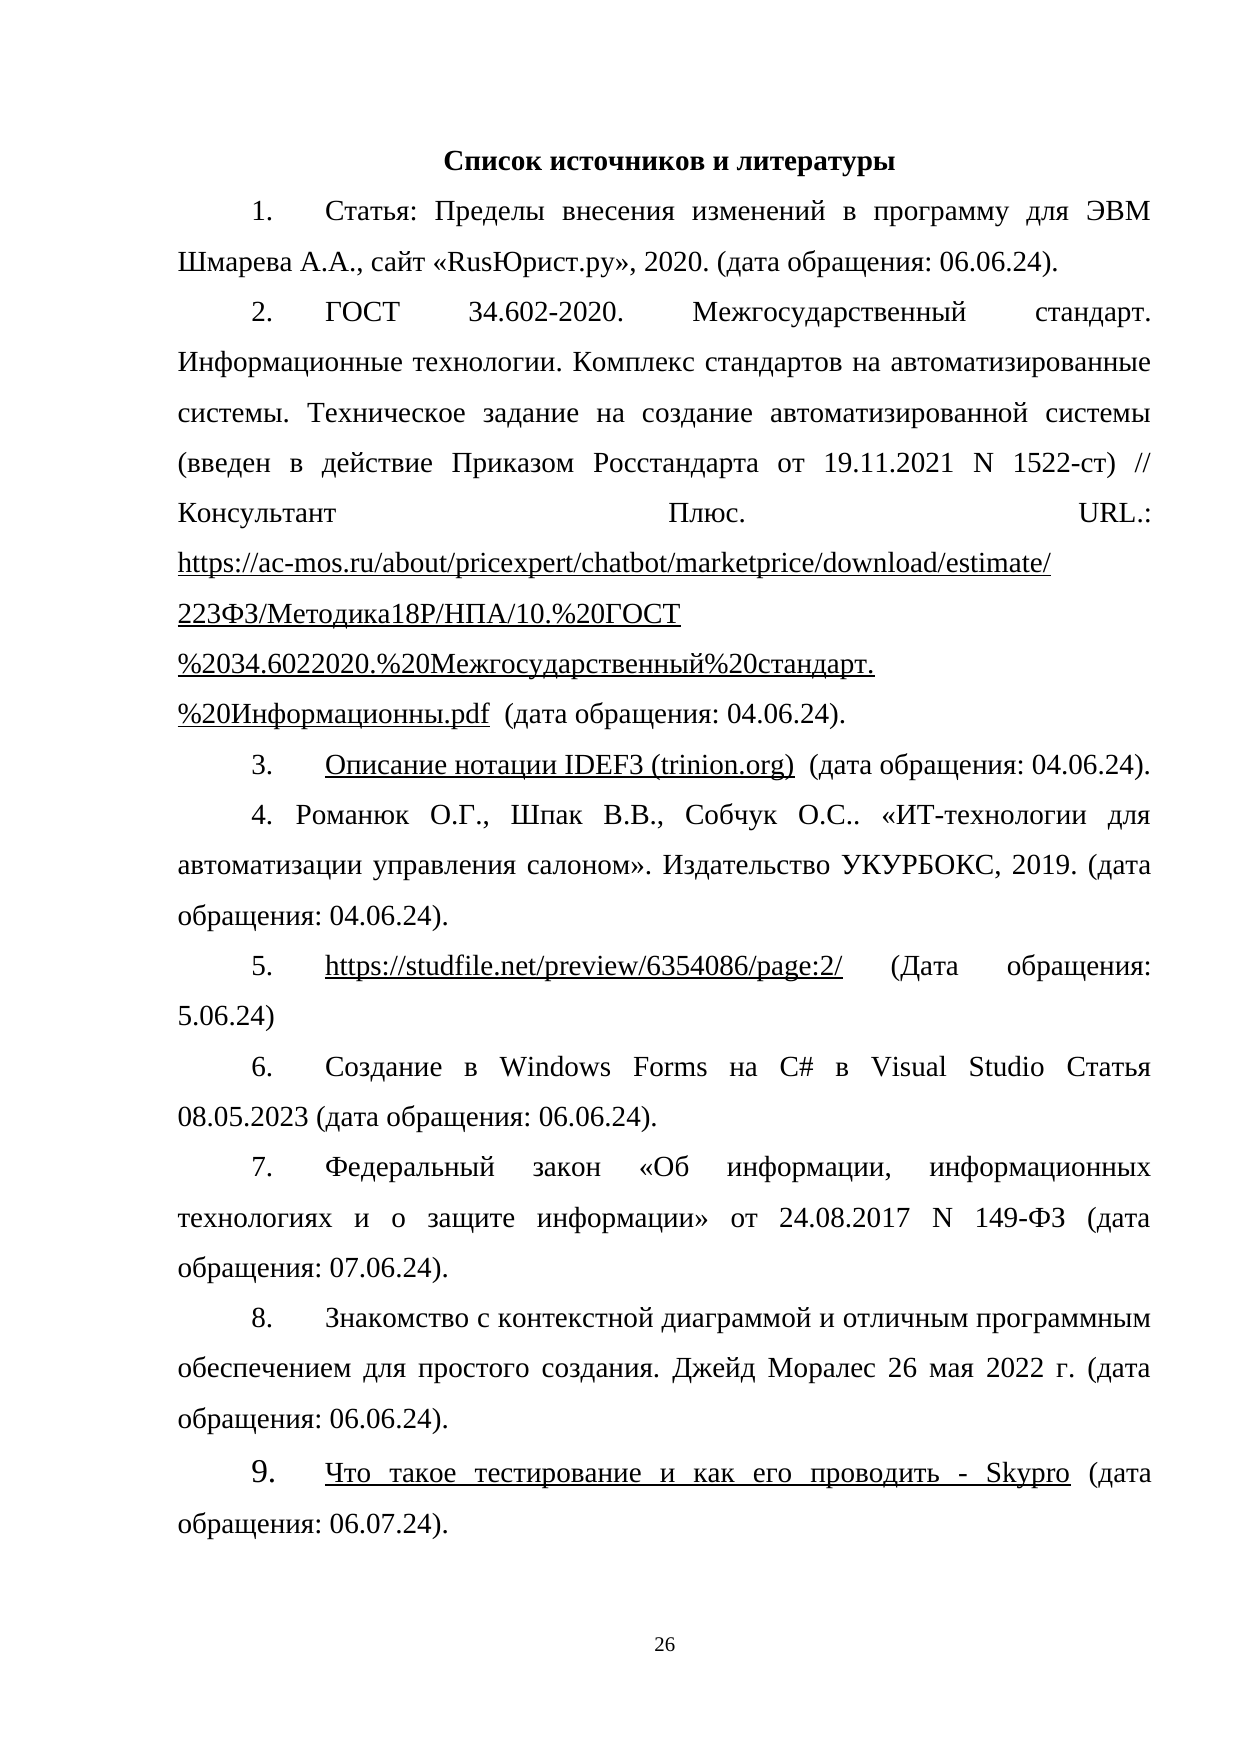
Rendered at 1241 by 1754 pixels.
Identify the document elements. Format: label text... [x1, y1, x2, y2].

list Федеральный закон «Об информации, информационных технологиях и о защите информации» от 24.08.2017 N 149-ФЗ (дата обращения: 07.06.24). [177, 1149, 1152, 1283]
list Описание нотации IDEF3 (trinion.org) (дата обращения: 04.06.24). [177, 747, 1152, 780]
list Знакомство с контекстной диаграммой и отличным программным обеспечением для простого создания. Джейд Моралес 26 мая 2022 г. (дата обращения: 06.06.24). [177, 1300, 1152, 1434]
list Романюк О.Г., Шпак В.В., Собчук О.С.. «ИТ-технологии для автоматизации управления салоном». Издательство УКУРБОКС, 2019. (дата обращения: 04.06.24). [177, 797, 1152, 931]
list Создание в Windows Forms на C# в Visual Studio Статья 08.05.2023 (дата обращения: 06.06.24). [177, 1049, 1152, 1133]
list Статья: Пределы внесения изменений в программу для ЭВМ Шмарева А.А., сайт «RusЮрист.ру», 2020. (дата обращения: 06.06.24). [177, 193, 1152, 277]
list https://studfile.net/preview/6354086/page:2/ (Дата обращения: 5.06.24) [177, 948, 1152, 1032]
list ГОСТ 34.602-2020. Межгосударственный стандарт. Информационные технологии. Комплекс стандартов на автоматизированные системы. Техническое задание на создание автоматизированной системы (введен в действие Приказом Росстандарта от 19.11.2021 N 1522-ст) // Консультант Плюс. URL.: https://ac-mos.ru/about/pricexpert/chatbot/marketprice/download/estimate/223ФЗ/Методика18Р/НПА/10.%20ГОСТ%2034.6022020.%20Межгосударственный%20стандарт.%20Информационны.pdf (дата обращения: 04.06.24). [177, 294, 1152, 730]
list Что такое тестирование и как его проводить - Skypro (дата обращения: 06.07.24). [177, 1451, 1152, 1540]
subtitle Список источников и литературы [177, 143, 1152, 177]
